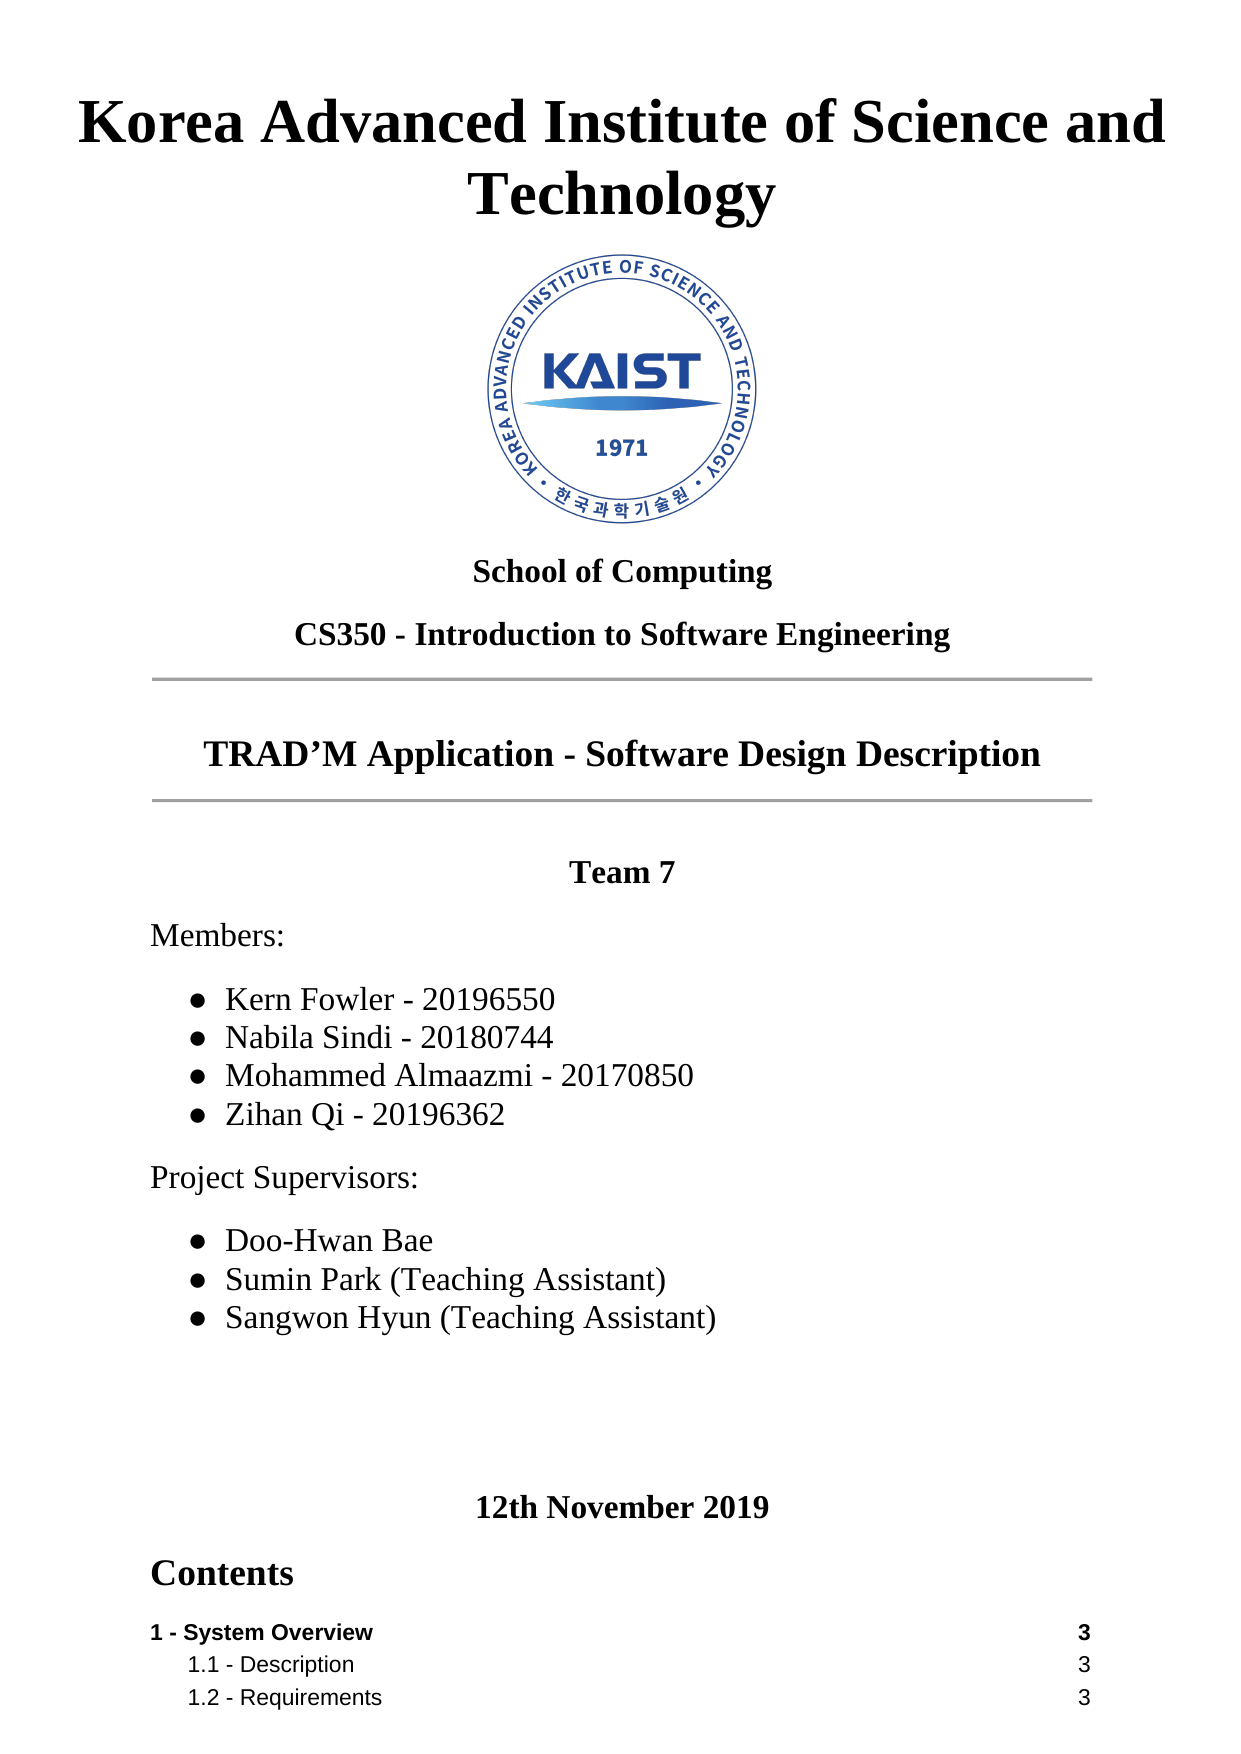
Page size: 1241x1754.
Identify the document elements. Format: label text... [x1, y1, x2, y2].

list Nabila Sindi - 20180744 [187, 1017, 1094, 1056]
list Sumin Park (Teaching Assistant) [187, 1259, 1094, 1297]
list Mohammed Almaazmi - 20170850 [187, 1056, 1094, 1094]
text TRAD’M Application - Software Design Description [150, 731, 1094, 774]
text Members: [150, 916, 1094, 954]
text Korea Advanced Institute of Science and Technology [61, 84, 1183, 228]
text Team 7 [150, 852, 1094, 891]
list Sangwon Hyun (Teaching Assistant) [187, 1297, 1094, 1336]
list Kern Fowler - 20196550 [187, 979, 1094, 1017]
text 12th November 2019 [150, 1487, 1094, 1526]
picture [485, 252, 759, 526]
text Project Supervisors: [150, 1157, 1094, 1196]
text Contents [150, 1551, 1094, 1594]
list Doo-Hwan Bae [187, 1221, 1094, 1259]
text School of Computing [150, 551, 1094, 589]
list Zihan Qi - 20196362 [187, 1094, 1094, 1132]
text CS350 - Introduction to Software Engineering [150, 614, 1094, 653]
